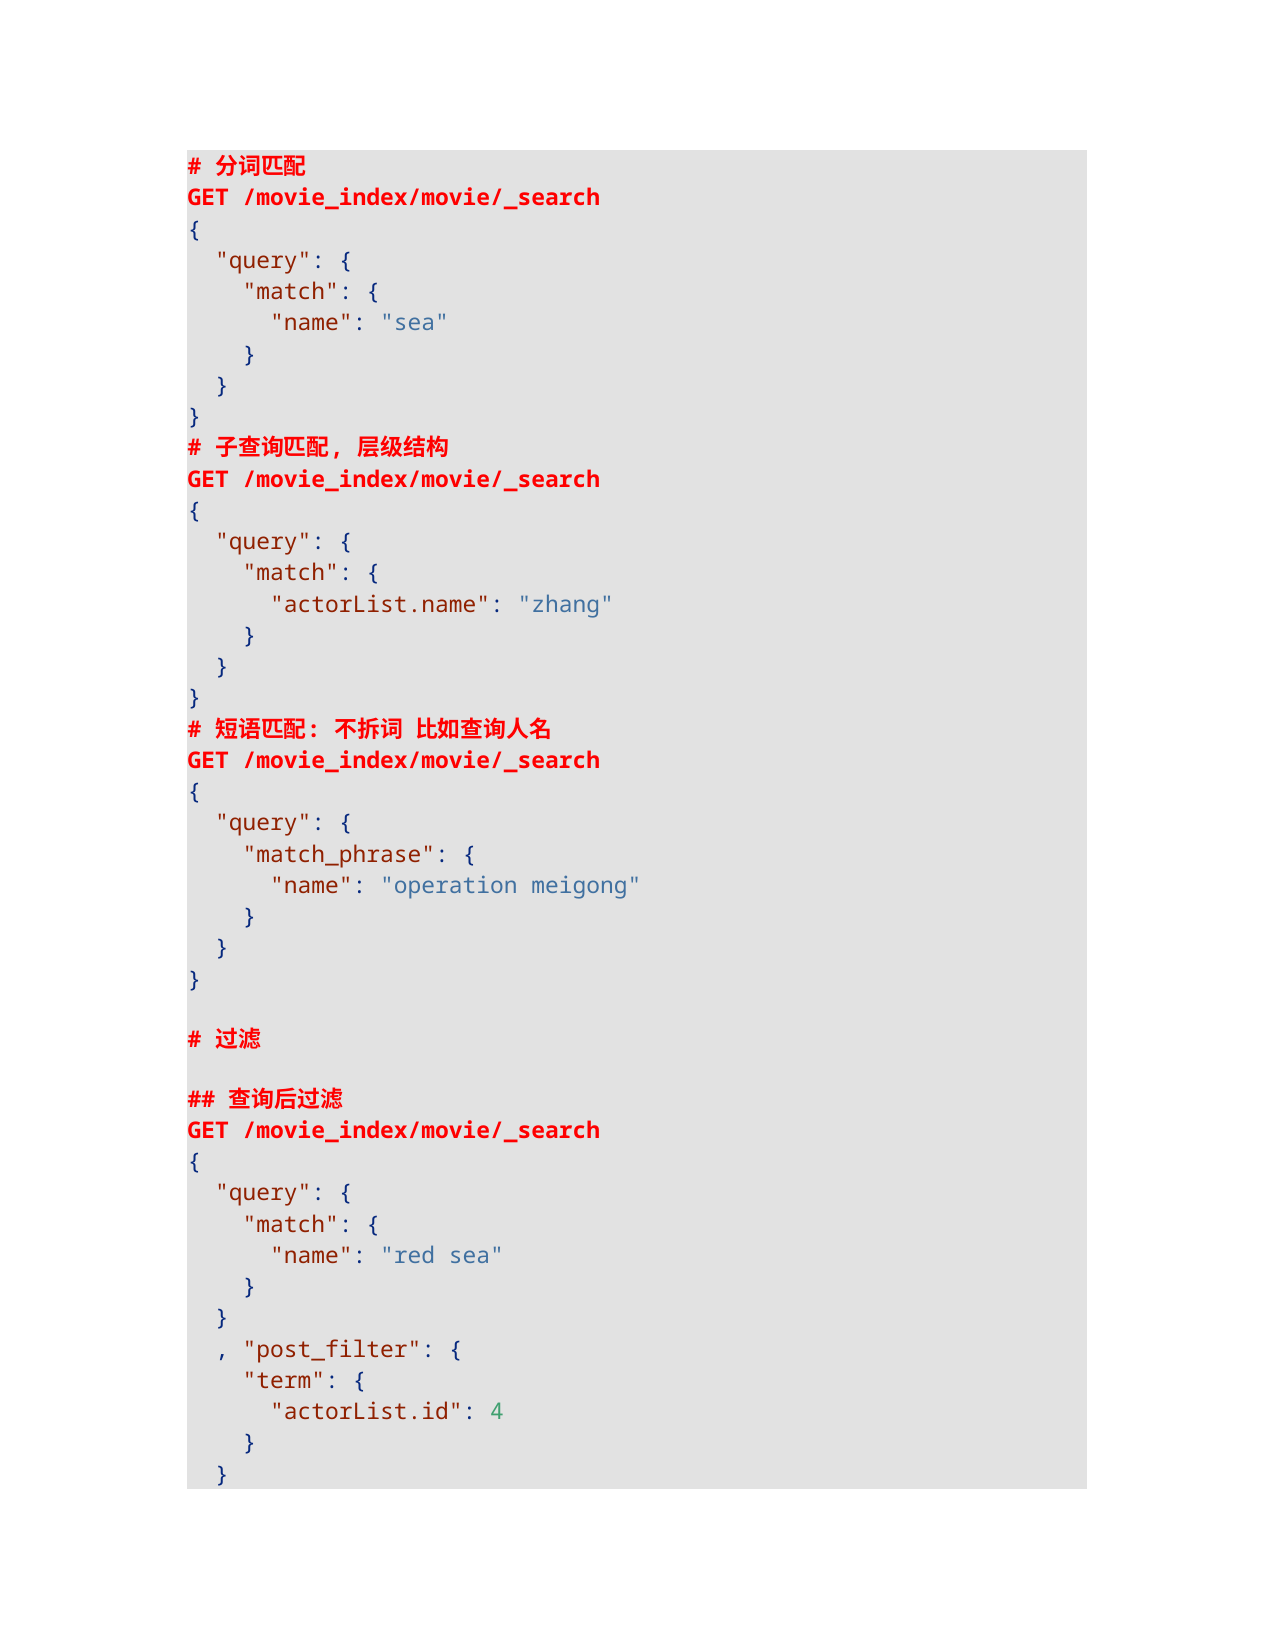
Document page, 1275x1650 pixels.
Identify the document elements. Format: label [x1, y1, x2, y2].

text [187, 150, 1087, 1489]
